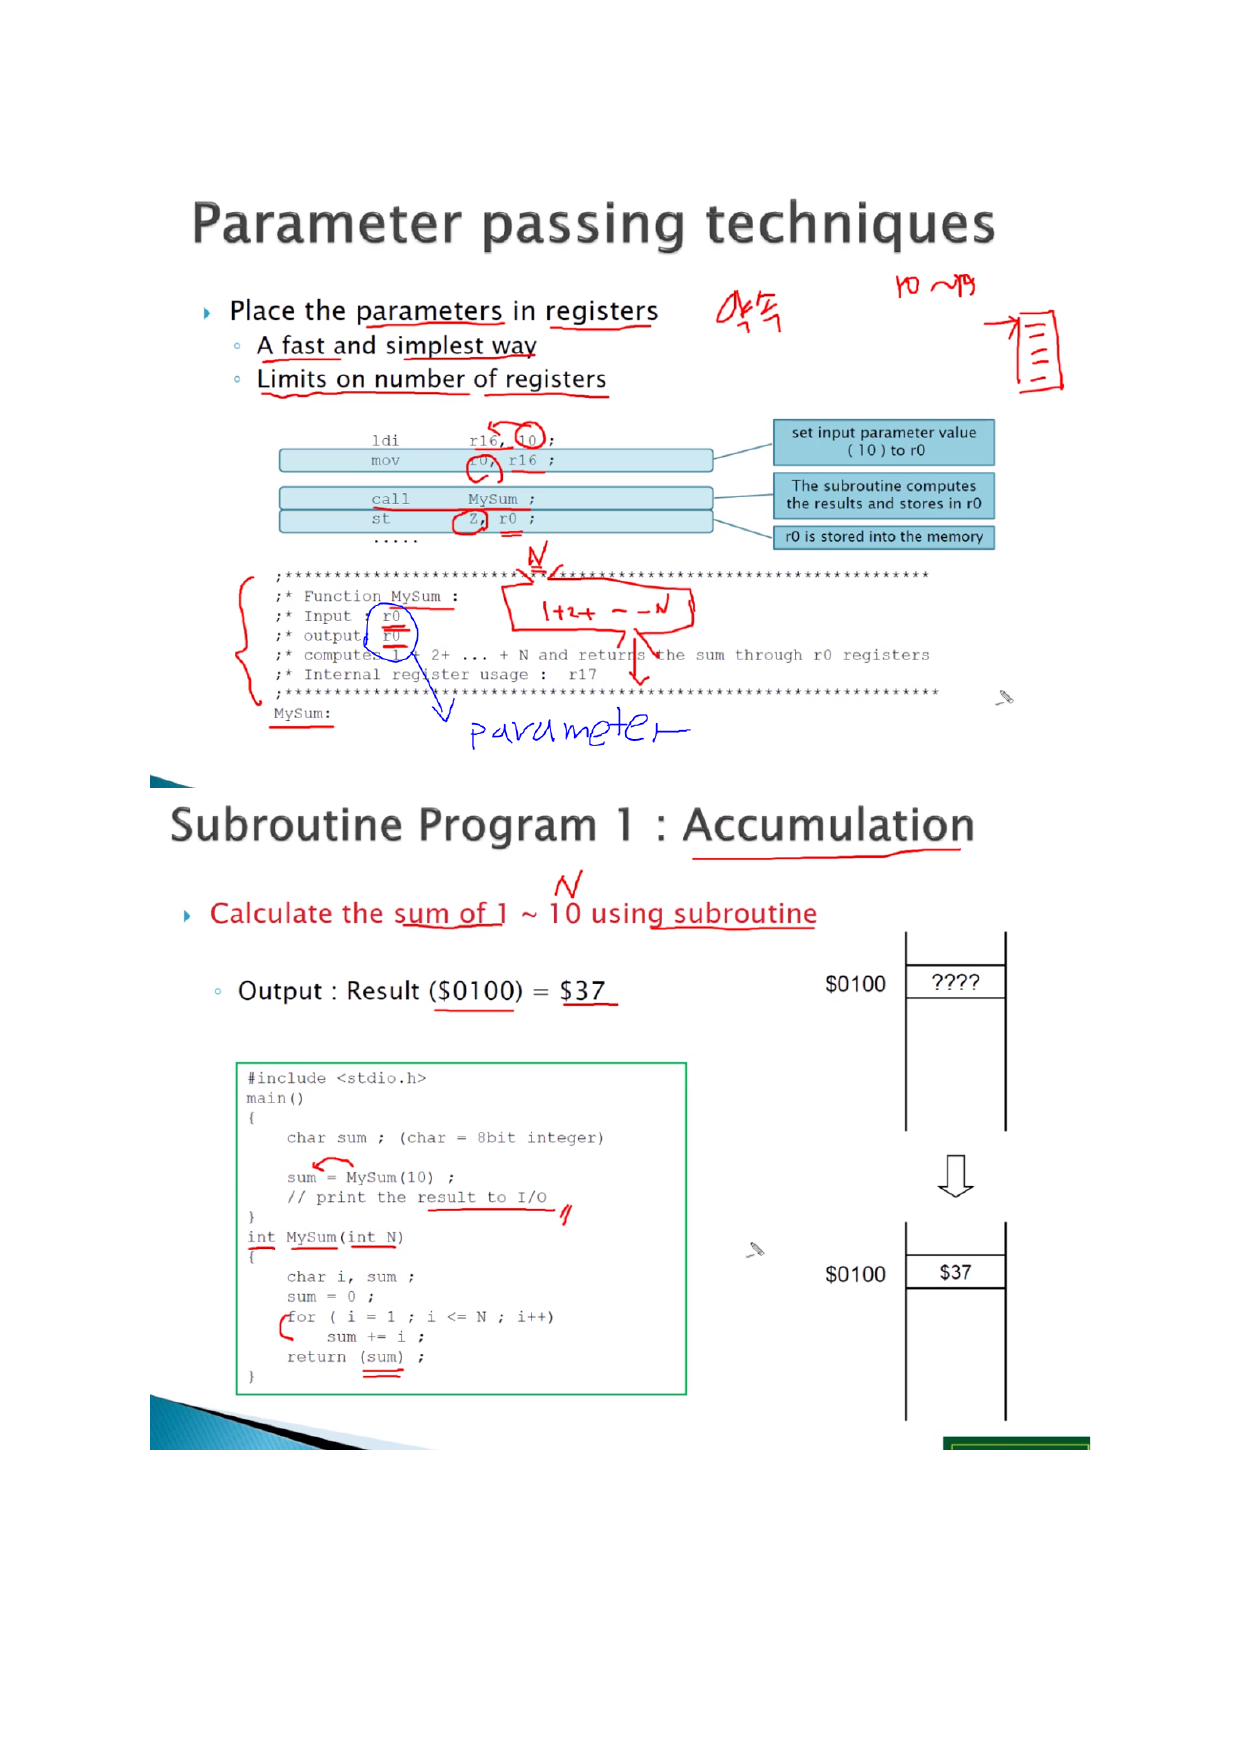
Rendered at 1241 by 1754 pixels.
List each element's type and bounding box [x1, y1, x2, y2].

picture [150, 789, 1091, 1450]
picture [150, 177, 1091, 788]
